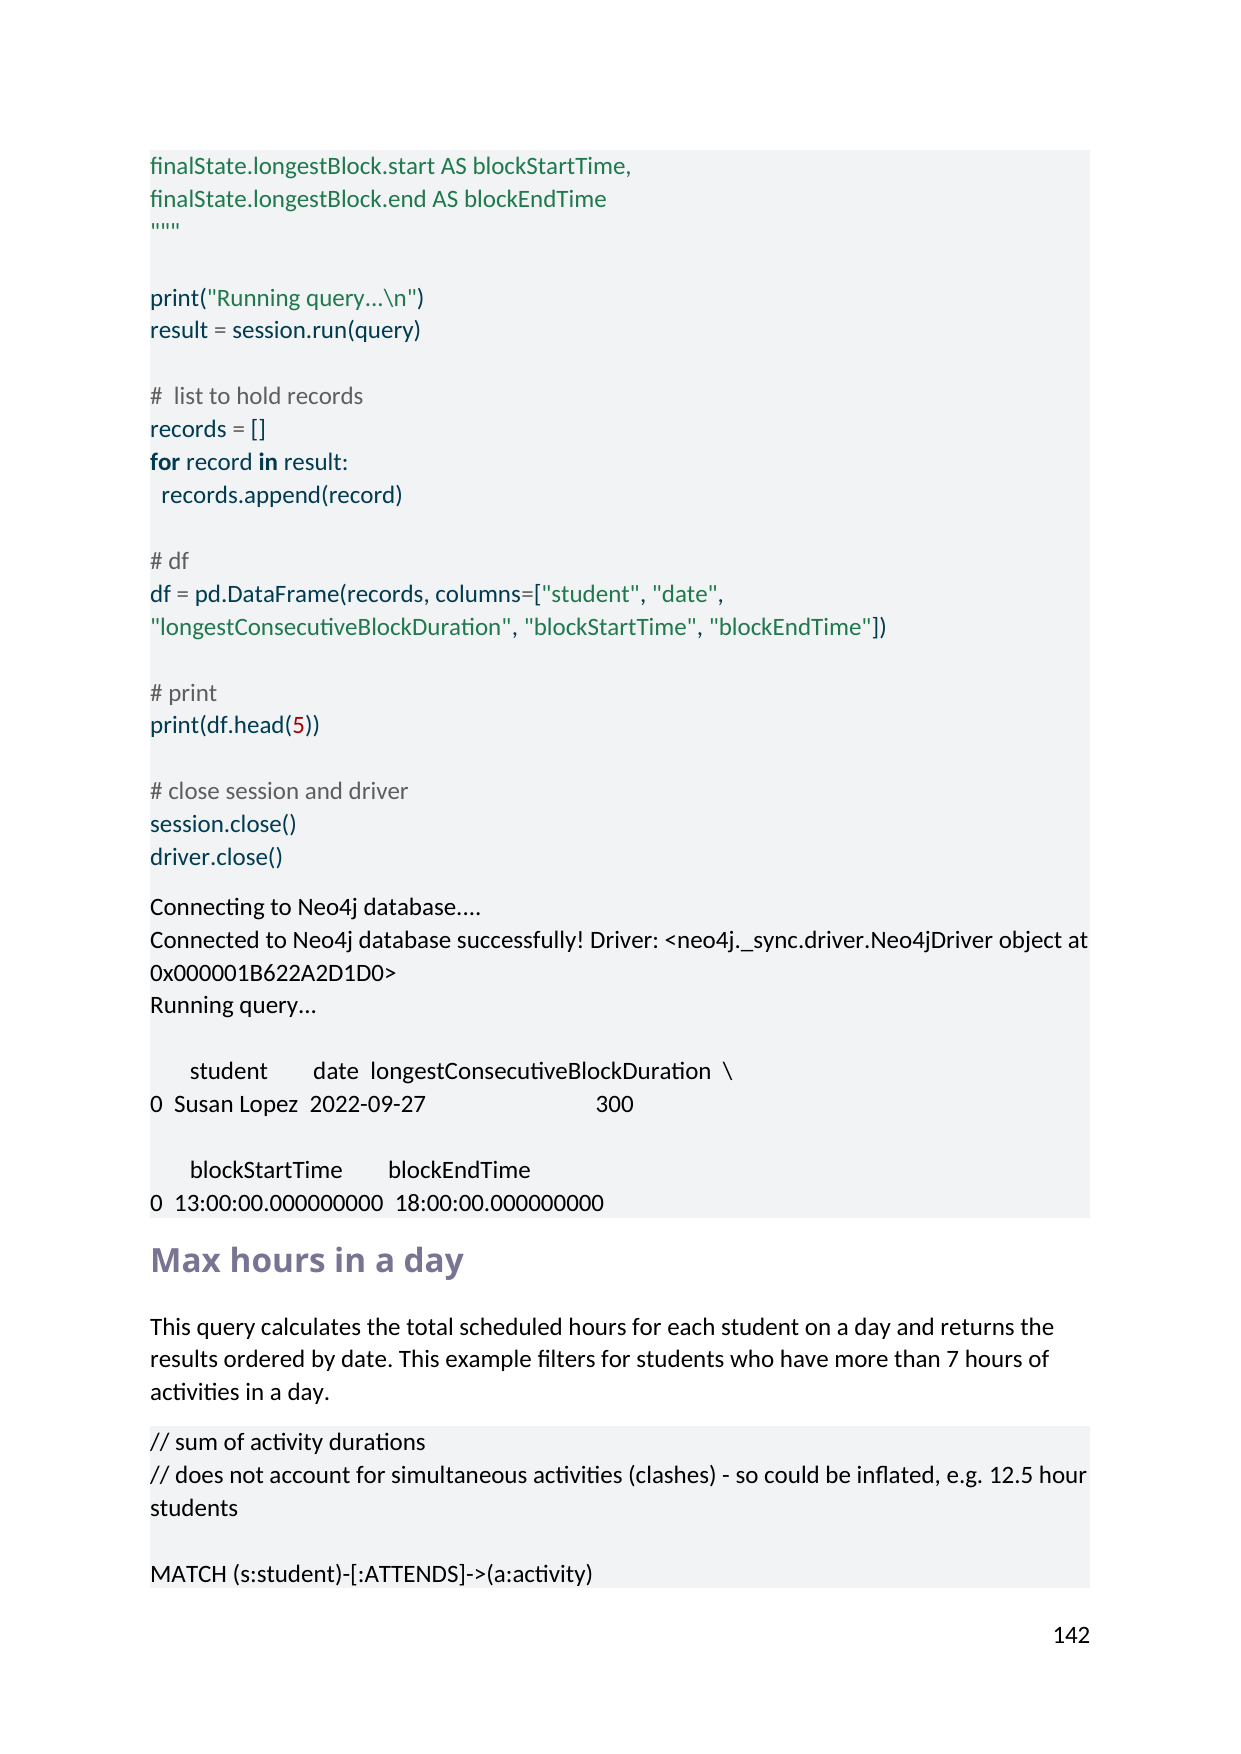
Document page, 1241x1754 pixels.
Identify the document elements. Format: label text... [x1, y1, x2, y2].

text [150, 1426, 1090, 1588]
subtitle Max hours in a day [150, 1237, 1090, 1282]
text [150, 150, 1090, 872]
text This query calculates the total scheduled hours for each student on a day and returns the results ordered by date. This example filters for students who have more than 7 hours of activities in a day. [150, 1311, 1090, 1407]
text Connecting to Neo4j database.... Connected to Neo4j database successfully! Driver: <neo4j._sync.driver.Neo4jDriver object at 0x000001B622A2D1D0> Running query... student date longestConsecutiveBlockDuration \ 0 Susan Lopez 2022-09-27 300 blockStartTime blockEndTime 0 13:00:00.000000000 18:00:00.000000000 [150, 891, 1090, 1218]
